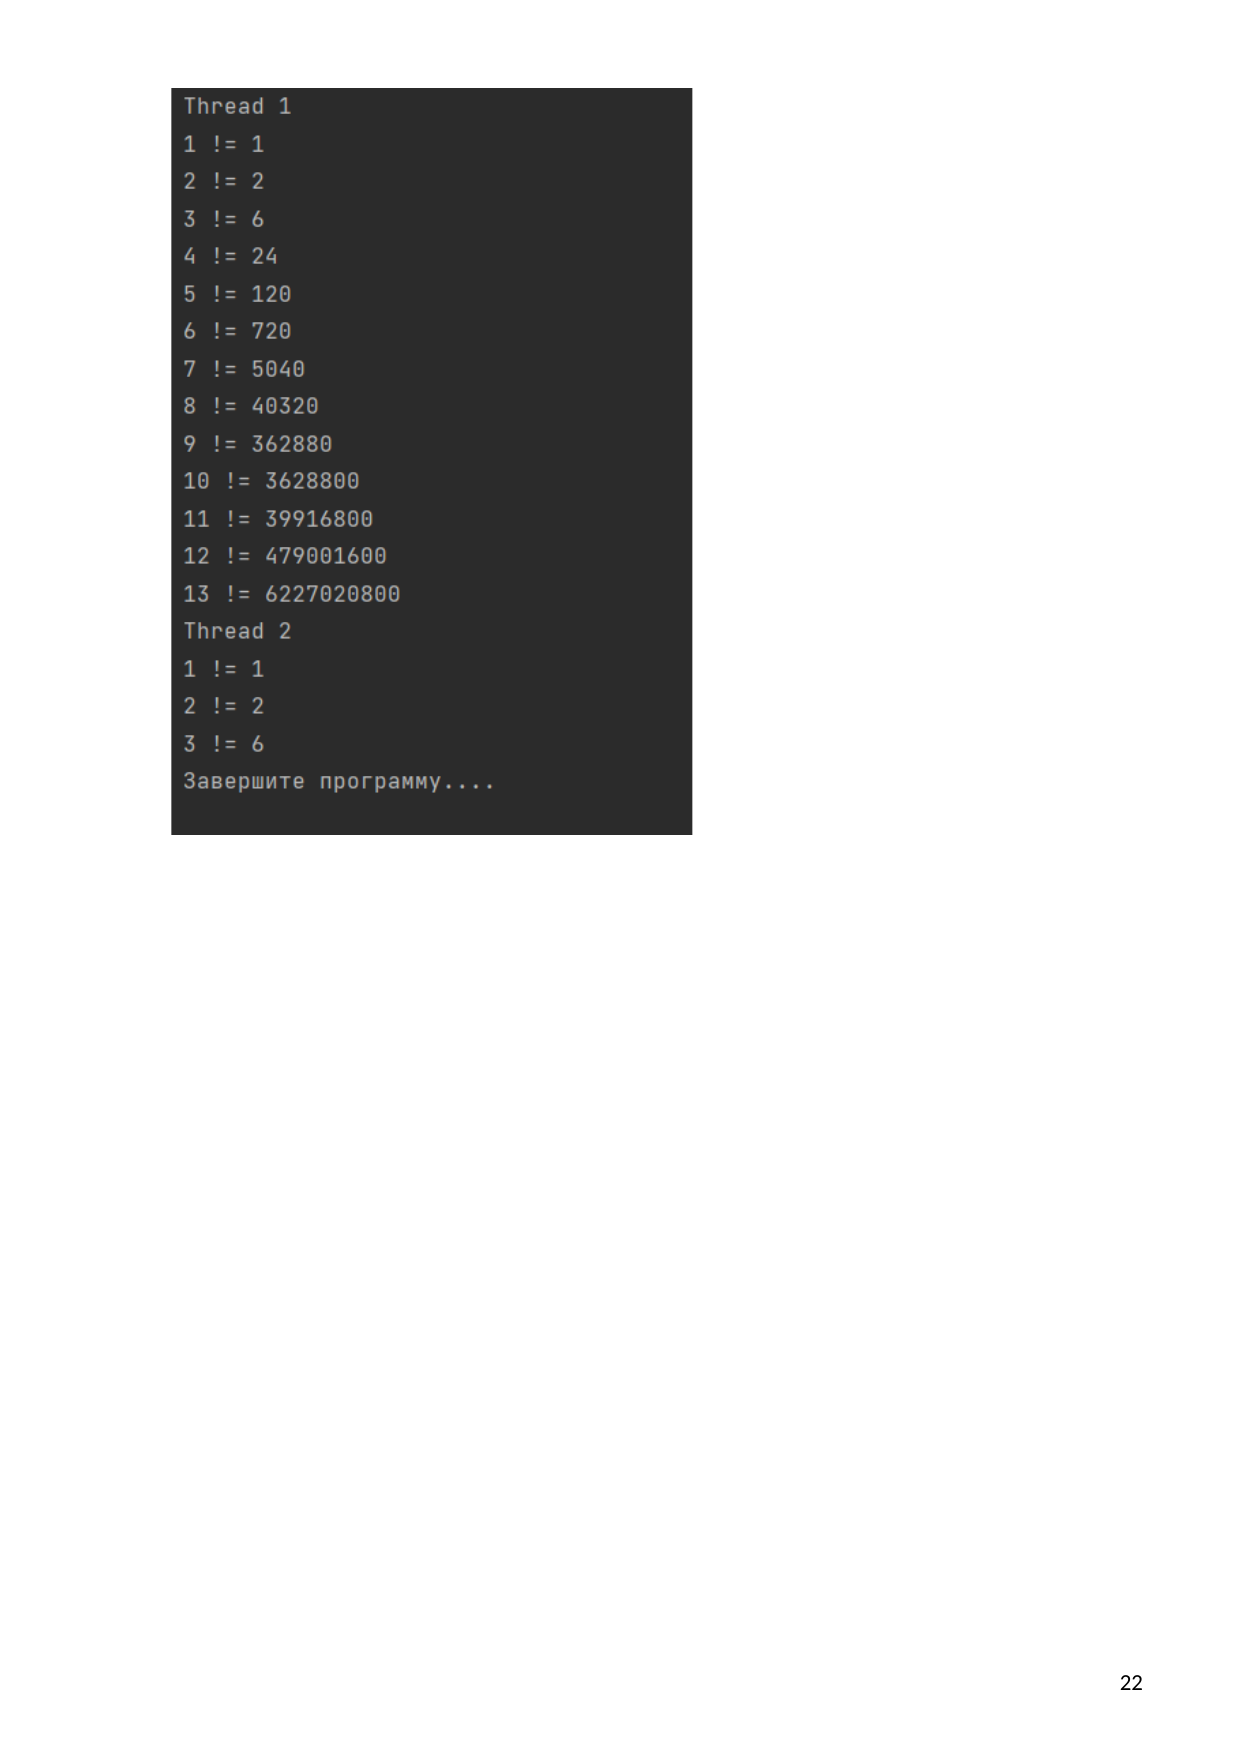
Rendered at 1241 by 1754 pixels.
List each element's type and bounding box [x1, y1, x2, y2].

picture [171, 88, 693, 835]
